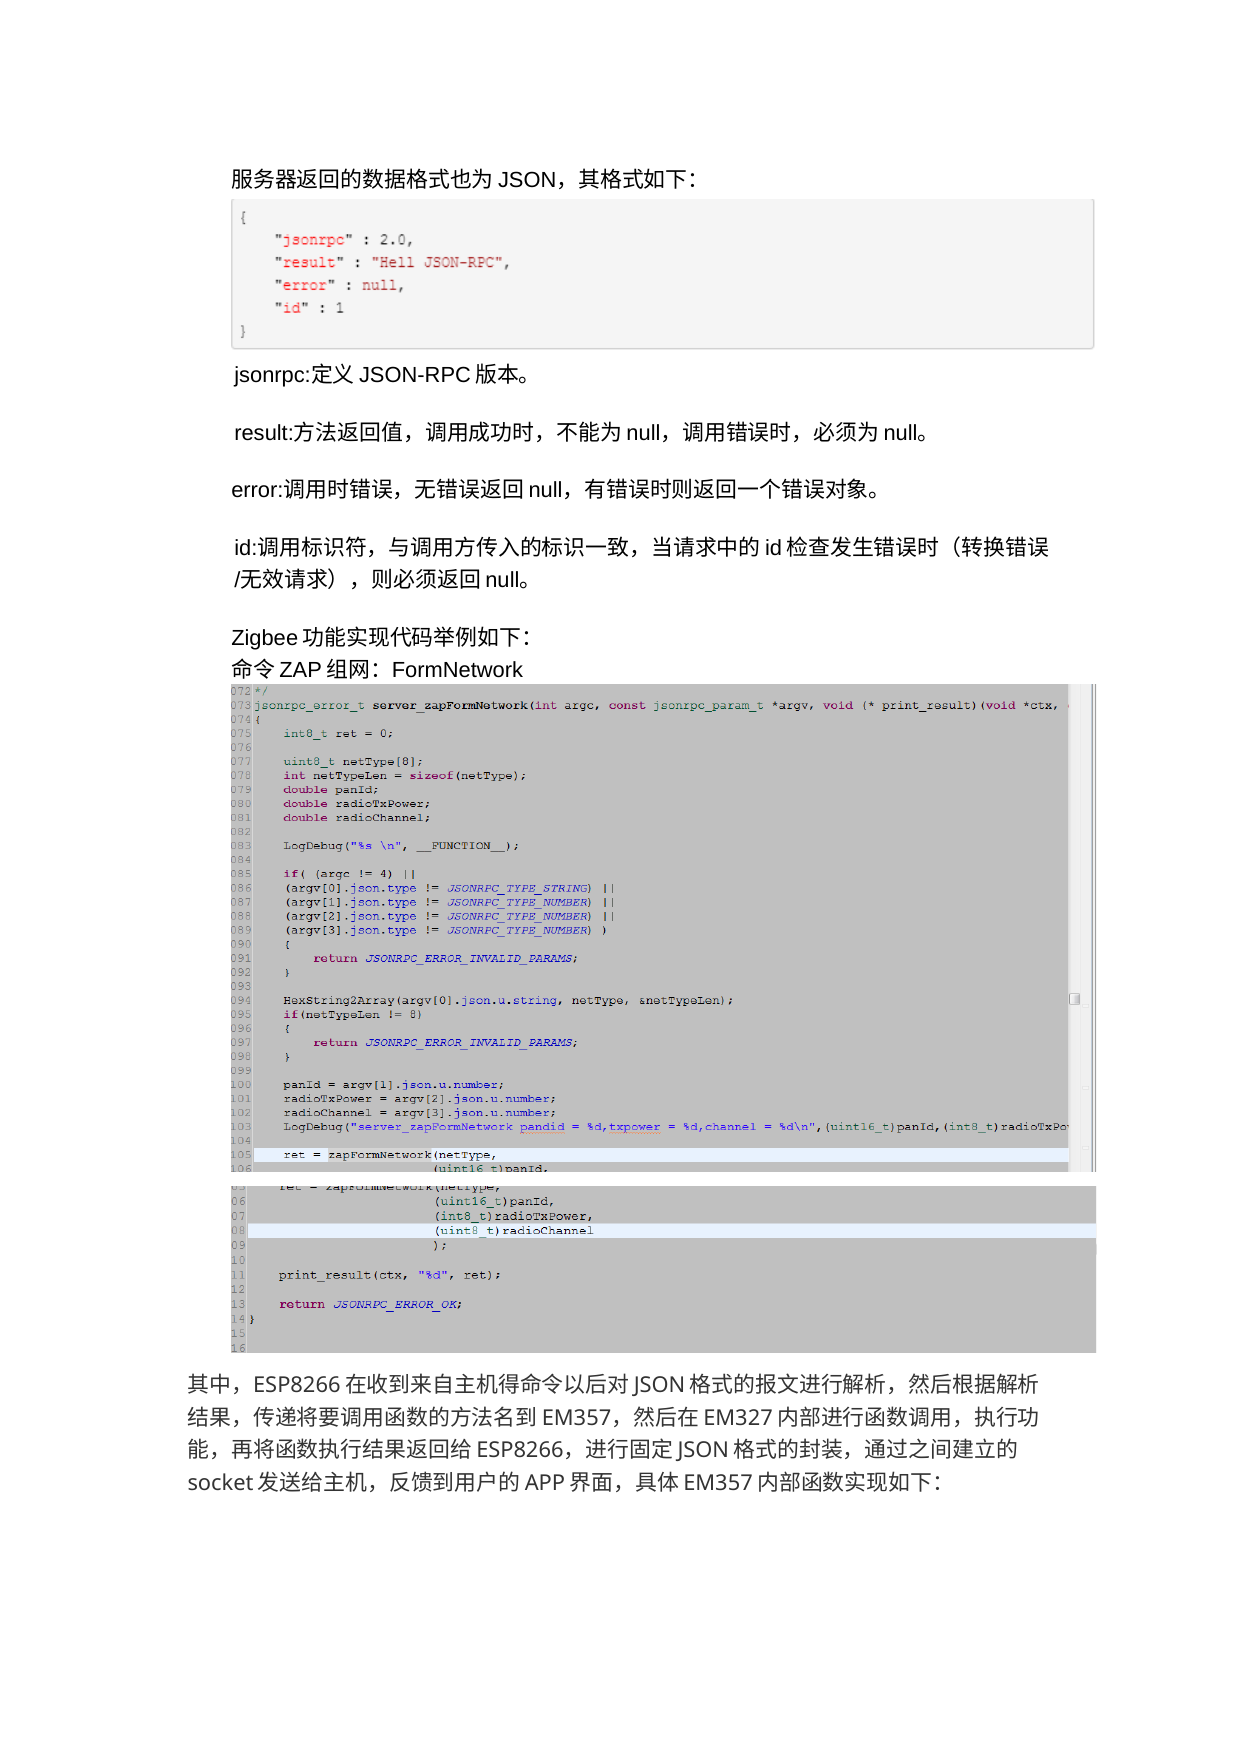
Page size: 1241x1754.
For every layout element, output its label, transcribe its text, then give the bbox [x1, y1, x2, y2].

text Zigbee功能实现代码举例如下： [187, 619, 1053, 652]
text 服务器返回的数据格式也为JSON，其格式如下： [187, 162, 1053, 194]
picture [231, 1186, 1097, 1353]
text jsonrpc:定义JSON-RPC版本。 [234, 357, 1053, 389]
picture [231, 684, 1097, 1172]
picture [231, 199, 1097, 352]
text 其中，ESP8266在收到来自主机得命令以后对JSON格式的报文进行解析，然后根据解析结果，传递将要调用函数的方法名到EM357，然后在EM327内部进行函数调用，执行功能，再将函数执行结果返回给ESP8266，进行固定JSON格式的封装，通过之间建立的socket发送给主机，反馈到用户的APP界面，具体EM357内部函数实现如下： [187, 1367, 1053, 1497]
text id:调用标识符，与调用方传入的标识一致，当请求中的id检查发生错误时（转换错误/无效请求），则必须返回null。 [234, 529, 1053, 594]
text 命令ZAP组网：FormNetwork [187, 652, 1053, 684]
text result:方法返回值，调用成功时，不能为null，调用错误时，必须为null。 [234, 414, 1053, 447]
text error:调用时错误，无错误返回null，有错误时则返回一个错误对象。 [187, 472, 1053, 504]
